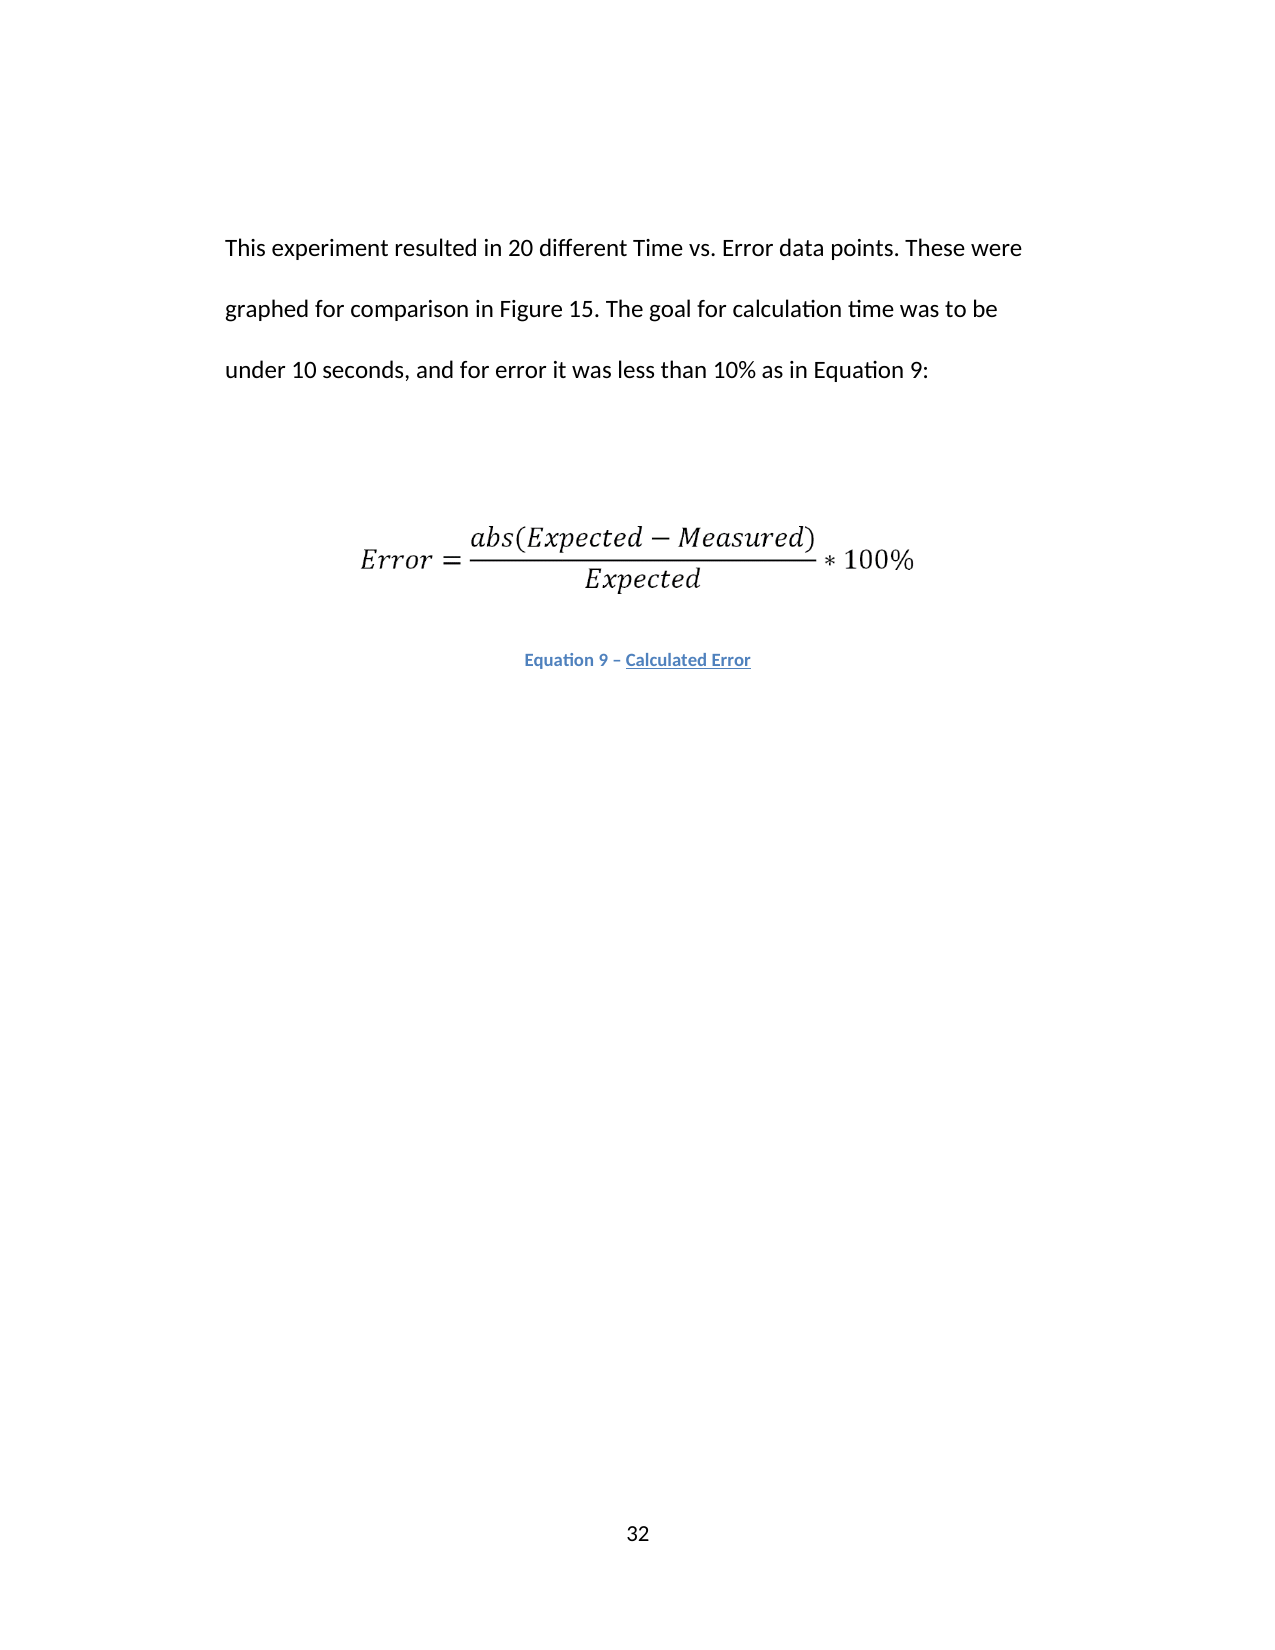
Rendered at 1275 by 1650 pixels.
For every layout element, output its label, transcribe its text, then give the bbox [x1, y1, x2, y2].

text Equation 9 – Calculated Error [225, 648, 1050, 671]
picture [355, 517, 921, 600]
text This experiment resulted in 20 different Time vs. Error data points. These were graphed for comparison in Figure 15. The goal for calculation time was to be under 10 seconds, and for error it was less than 10% as in Equation 9: [225, 232, 1050, 384]
